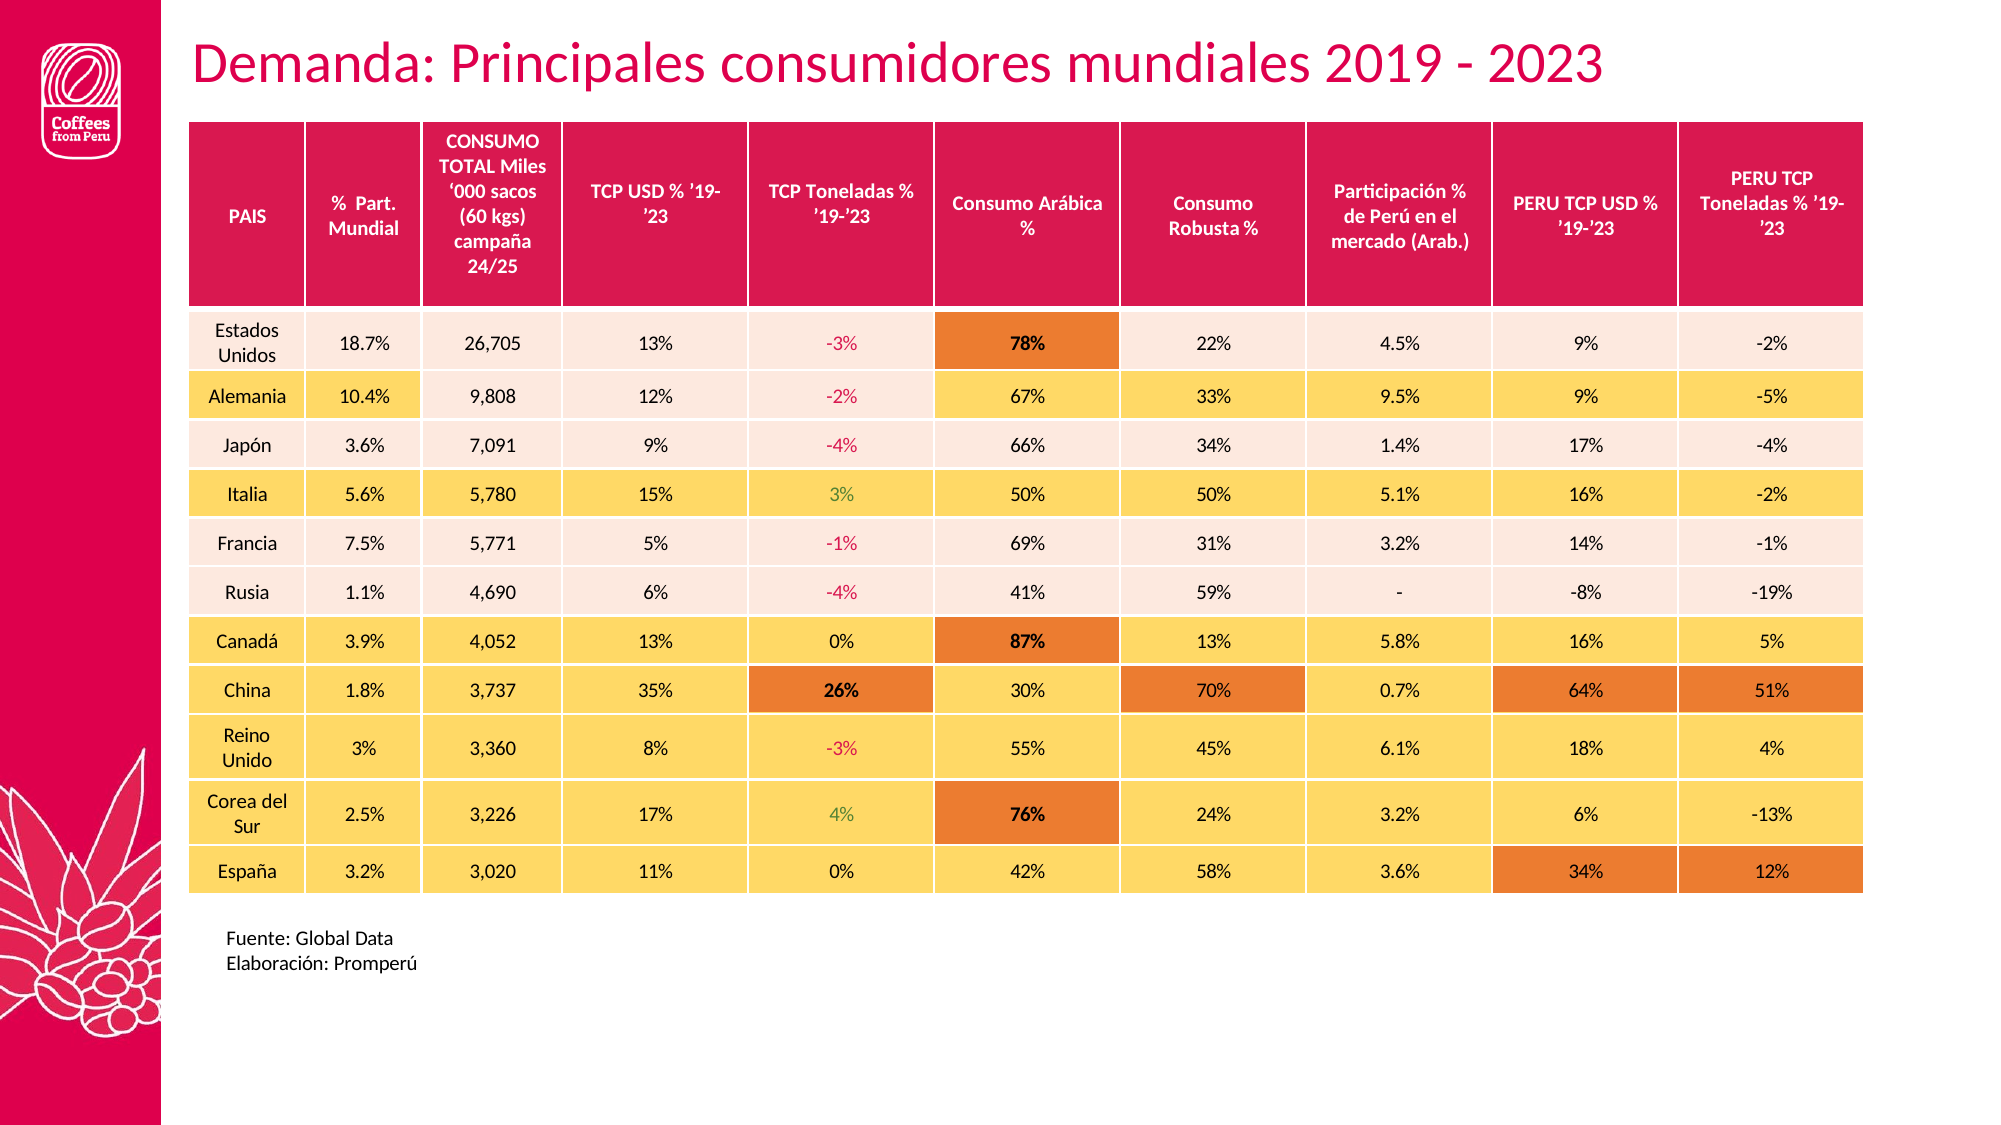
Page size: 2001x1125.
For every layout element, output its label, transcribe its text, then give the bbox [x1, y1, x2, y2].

table_cell 45% [1121, 715, 1305, 778]
table_cell Corea del Sur [189, 781, 304, 844]
table_header % Part. Mundial [306, 122, 420, 306]
table_cell 14% [1493, 519, 1677, 565]
table_cell 55% [935, 715, 1119, 778]
table_cell 70% [1121, 666, 1305, 712]
table_cell 18% [1493, 715, 1677, 778]
table_cell 4.5% [1307, 312, 1491, 369]
table_cell 4% [749, 781, 933, 844]
table_cell 5.8% [1307, 617, 1491, 663]
table_cell 7,091 [423, 421, 561, 467]
table_cell 9% [1493, 312, 1677, 369]
table_cell -3% [749, 715, 933, 778]
table_cell 9% [1493, 371, 1677, 418]
table_cell 69% [935, 519, 1119, 565]
table_cell 9,808 [423, 371, 561, 418]
table_cell -1% [749, 519, 933, 565]
table_cell 78% [935, 312, 1119, 369]
table_cell 10.4% [306, 371, 420, 418]
table_cell 4,052 [423, 617, 561, 663]
table_cell -1% [1679, 519, 1863, 565]
table_cell 41% [935, 567, 1119, 614]
table_cell - [1307, 567, 1491, 614]
table_header CONSUMO TOTAL Miles ‘000 sacos (60 kgs) campaña 24/25 [423, 122, 561, 306]
table_cell -4% [749, 421, 933, 467]
table_cell 33% [1121, 371, 1305, 418]
table_cell 26,705 [423, 312, 561, 369]
table_cell 3.2% [306, 846, 420, 893]
table_cell 51% [1679, 666, 1863, 712]
table_cell 9% [563, 421, 747, 467]
table_cell 13% [563, 617, 747, 663]
table_cell 6% [1493, 781, 1677, 844]
table_cell 34% [1493, 846, 1677, 893]
table_cell 3.2% [1307, 781, 1491, 844]
table_cell 5.1% [1307, 470, 1491, 516]
table_cell 58% [1121, 846, 1305, 893]
table_cell 11% [563, 846, 747, 893]
table_header Consumo Arábica % [935, 122, 1119, 306]
table_header TCP Toneladas % ’19-’23 [749, 122, 933, 306]
table_cell 26% [749, 666, 933, 712]
table_cell 76% [935, 781, 1119, 844]
table_cell 17% [1493, 421, 1677, 467]
table_cell 50% [935, 470, 1119, 516]
table_cell 7.5% [306, 519, 420, 565]
table_cell China [189, 666, 304, 712]
table_cell 3,360 [423, 715, 561, 778]
table_cell 67% [935, 371, 1119, 418]
text Fuente: Global Data [226, 926, 1971, 951]
table_cell 15% [563, 470, 747, 516]
table_cell 3% [306, 715, 420, 778]
table_cell 1.4% [1307, 421, 1491, 467]
table_cell -19% [1679, 567, 1863, 614]
table_cell Italia [189, 470, 304, 516]
table_cell Canadá [189, 617, 304, 663]
table_cell 5% [563, 519, 747, 565]
table_cell 42% [935, 846, 1119, 893]
table_cell 4% [1679, 715, 1863, 778]
table_cell Reino Unido [189, 715, 304, 778]
table_cell 6% [563, 567, 747, 614]
table_cell -13% [1679, 781, 1863, 844]
table_cell 0% [749, 846, 933, 893]
table_cell España [189, 846, 304, 893]
table_cell 24% [1121, 781, 1305, 844]
table_cell -8% [1493, 567, 1677, 614]
table_cell 17% [563, 781, 747, 844]
table_cell Alemania [189, 371, 304, 418]
table_cell -2% [749, 371, 933, 418]
table_cell 50% [1121, 470, 1305, 516]
table_cell 18.7% [306, 312, 420, 369]
table_cell 6.1% [1307, 715, 1491, 778]
table_cell 9.5% [1307, 371, 1491, 418]
table_cell -2% [1679, 470, 1863, 516]
table_cell 22% [1121, 312, 1305, 369]
table_cell -4% [1679, 421, 1863, 467]
table_cell 16% [1493, 470, 1677, 516]
table_cell 16% [1493, 617, 1677, 663]
table_cell 30% [935, 666, 1119, 712]
table_cell -5% [1679, 371, 1863, 418]
table_cell 12% [1679, 846, 1863, 893]
table_cell Japón [189, 421, 304, 467]
text Elaboración: Promperú [226, 951, 1971, 976]
table_cell 3% [749, 470, 933, 516]
table_cell 13% [563, 312, 747, 369]
table_cell 8% [563, 715, 747, 778]
table_cell 3,020 [423, 846, 561, 893]
table_cell 0.7% [1307, 666, 1491, 712]
table_cell 1.1% [306, 567, 420, 614]
table_cell 3.6% [1307, 846, 1491, 893]
table_header Participación % de Perú en el mercado (Arab.) [1307, 122, 1491, 306]
table_cell 3.6% [306, 421, 420, 467]
table_cell 2.5% [306, 781, 420, 844]
table_cell 5,780 [423, 470, 561, 516]
table_cell 3.2% [1307, 519, 1491, 565]
table_header TCP USD % ’19- ’23 [563, 122, 747, 306]
table_cell 0% [749, 617, 933, 663]
table_cell -2% [1679, 312, 1863, 369]
table_cell 4,690 [423, 567, 561, 614]
table_cell 1.8% [306, 666, 420, 712]
table_cell 3,226 [423, 781, 561, 844]
table_cell 5% [1679, 617, 1863, 663]
table_cell 87% [935, 617, 1119, 663]
table_cell Rusia [189, 567, 304, 614]
table_cell 3.9% [306, 617, 420, 663]
table_cell Estados Unidos [189, 312, 304, 369]
table_cell 31% [1121, 519, 1305, 565]
subtitle Demanda: Principales consumidores mundiales 2019 - 2023 [193, 26, 1971, 97]
table_cell 64% [1493, 666, 1677, 712]
table_cell 34% [1121, 421, 1305, 467]
table_header PERU TCP USD % ’19-’23 [1493, 122, 1677, 306]
table_cell Francia [189, 519, 304, 565]
table_cell 35% [563, 666, 747, 712]
table_cell 13% [1121, 617, 1305, 663]
table_cell 12% [563, 371, 747, 418]
table_header PERU TCP Toneladas % ’19- ’23 [1679, 122, 1863, 306]
table_cell 5,771 [423, 519, 561, 565]
table_cell 5.6% [306, 470, 420, 516]
table_header Consumo Robusta % [1121, 122, 1305, 306]
table_cell 59% [1121, 567, 1305, 614]
table_cell -3% [749, 312, 933, 369]
table_cell -4% [749, 567, 933, 614]
table_cell 66% [935, 421, 1119, 467]
table_cell 3,737 [423, 666, 561, 712]
picture [0, 0, 161, 1125]
table_header PAIS [189, 122, 304, 306]
